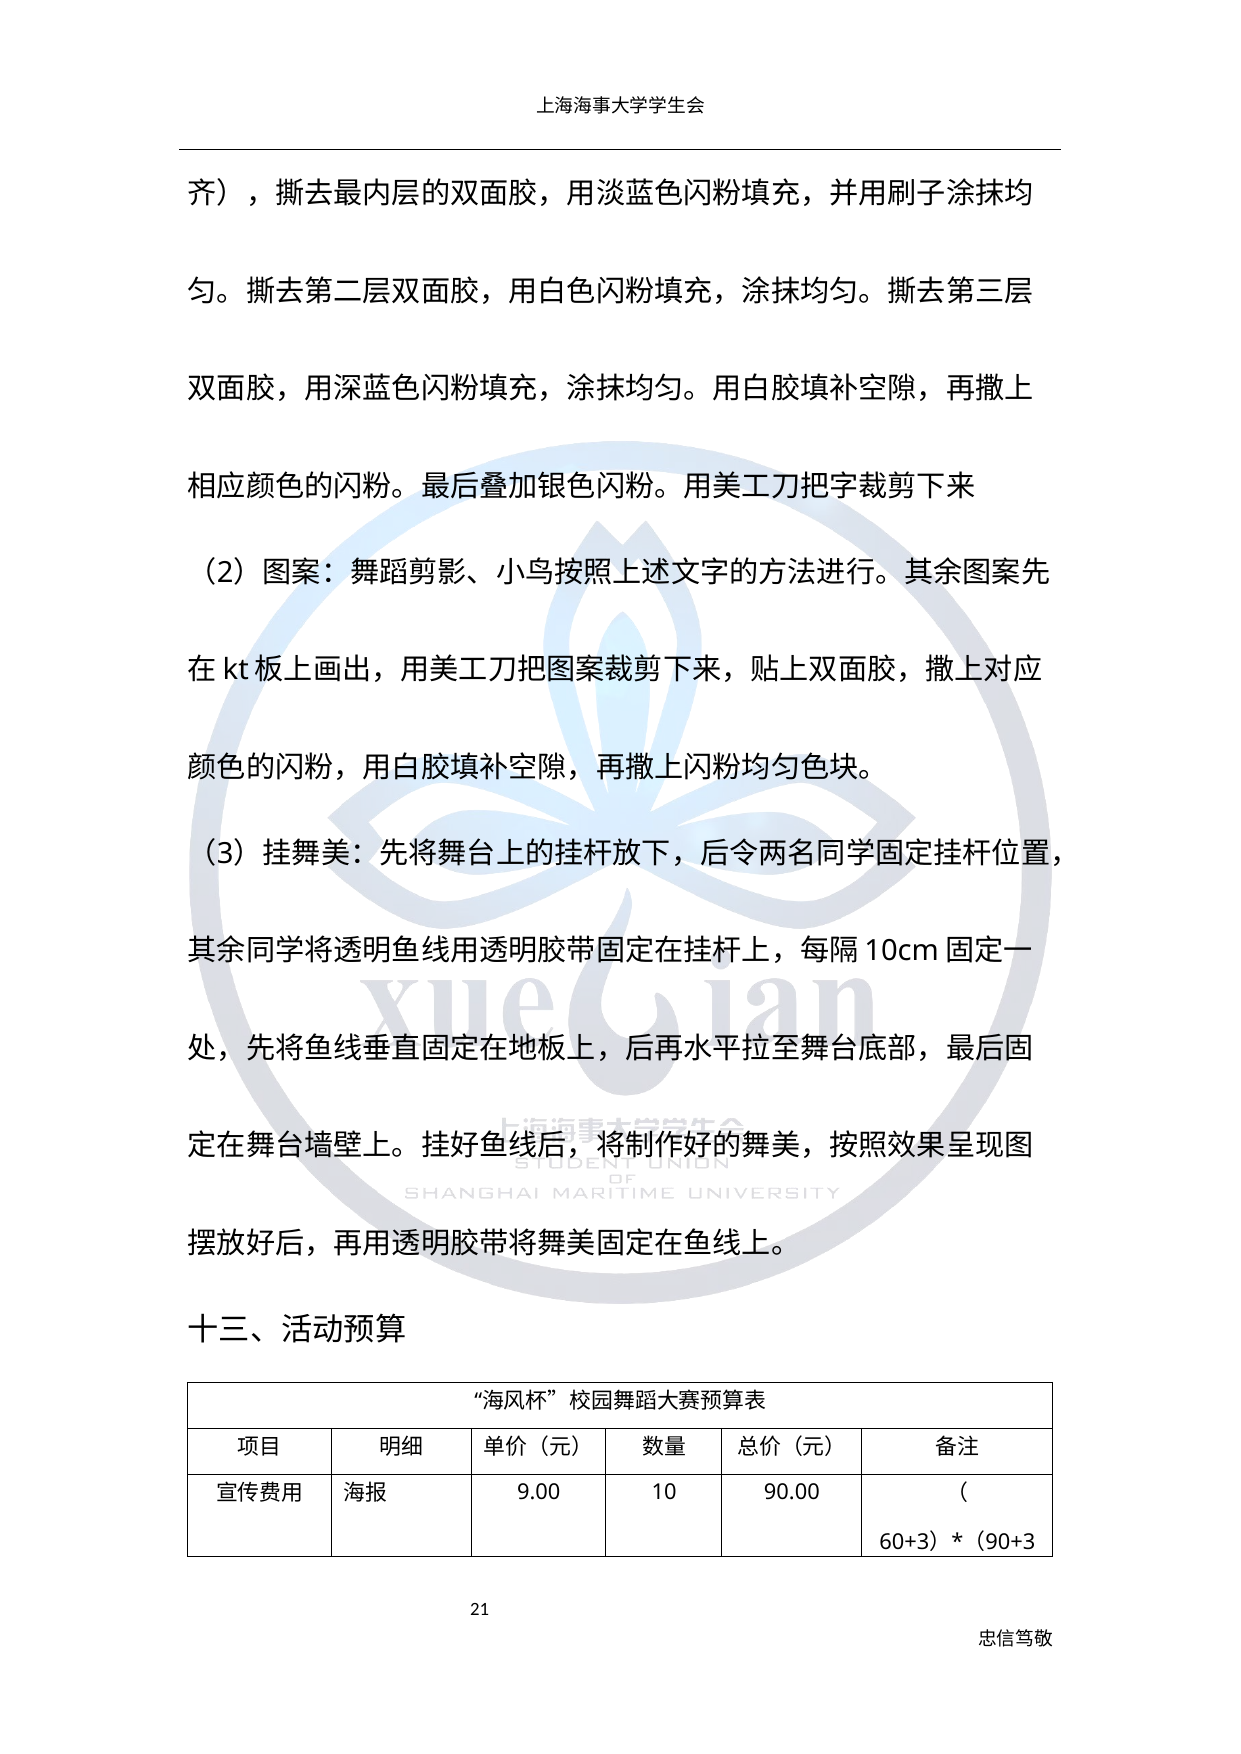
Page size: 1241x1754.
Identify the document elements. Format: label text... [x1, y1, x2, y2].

table_cell 单价（元） [472, 1429, 605, 1474]
table_header “海风杯”校园舞蹈大赛预算表 [188, 1383, 1052, 1428]
table_cell 宣传费用 [188, 1475, 331, 1556]
table_cell 数量 [606, 1429, 721, 1474]
table_cell 明细 [332, 1429, 471, 1474]
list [187, 158, 1053, 516]
table_cell 10 [606, 1475, 721, 1556]
table_cell 9.00 [472, 1475, 605, 1556]
table_cell 总价（元） [722, 1429, 861, 1474]
table_cell （60+3）*（90+3）（含留边） [862, 1475, 1052, 1556]
table_cell 备注 [862, 1429, 1052, 1474]
list （3）挂舞美：先将舞台上的挂杆放下，后令两名同学固定挂杆位置，其余同学将透明鱼线用透明胶带固定在挂杆上，每隔10cm固定一处，先将鱼线垂直固定在地板上，后再水平拉至舞台底部，最后固定在舞台墙壁上。挂好鱼线后，将制作好的舞美，按照效果呈现图摆放好后，再用透明胶带将舞美固定在鱼线上。 [187, 818, 1053, 1273]
table_cell 项目 [188, 1429, 331, 1474]
table_cell 海报 [332, 1475, 471, 1556]
list （2）图案：舞蹈剪影、小鸟按照上述文字的方法进行。其余图案先在kt板上画出，用美工刀把图案裁剪下来，贴上双面胶，撒上对应颜色的闪粉，用白胶填补空隙，再撒上闪粉均匀色块。 [187, 537, 1053, 797]
list 十三、活动预算 [187, 1294, 1053, 1359]
table_cell 90.00 [722, 1475, 861, 1556]
